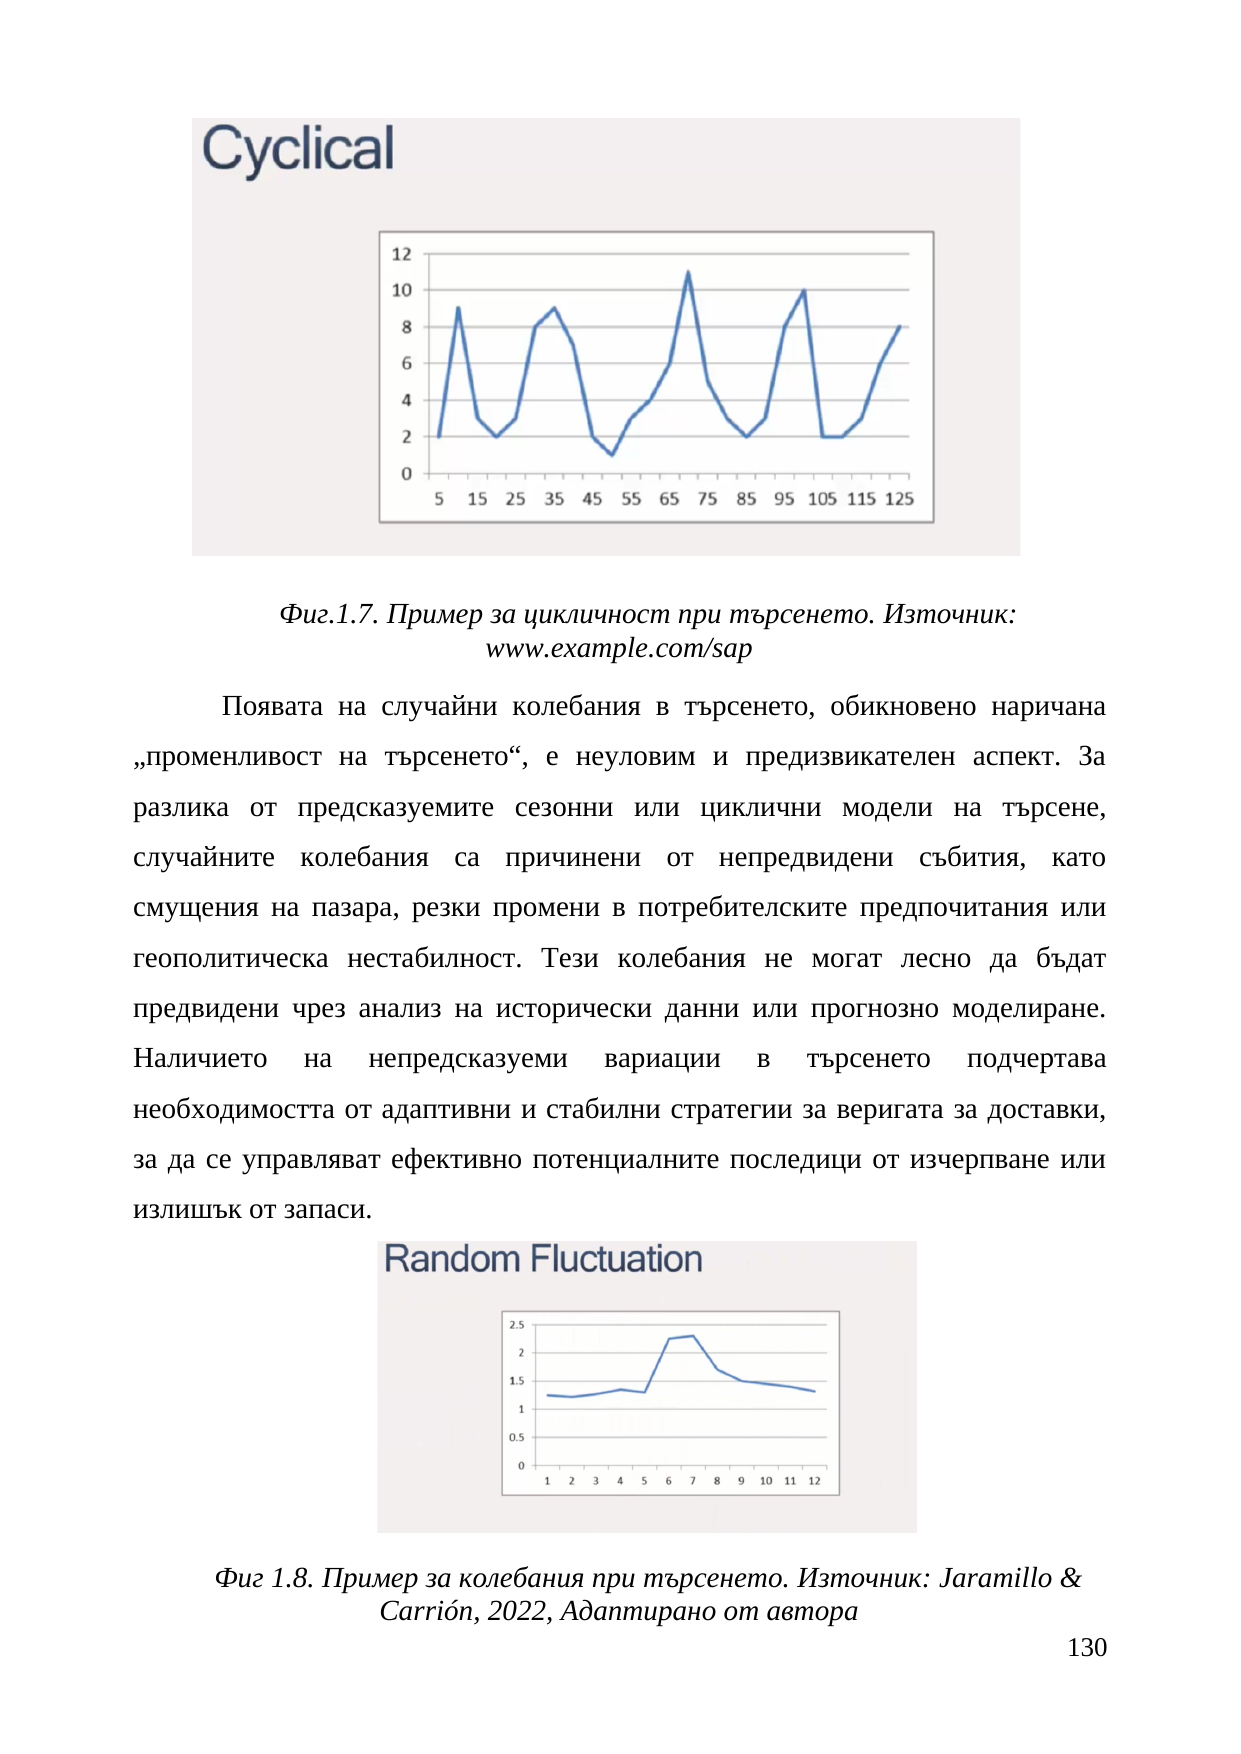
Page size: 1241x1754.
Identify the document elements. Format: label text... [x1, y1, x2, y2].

text Появата на случайни колебания в търсенето, обикновено наричана „променливост на търсенето“, е неуловим и предизвикателен аспект. За разлика от предсказуемите сезонни или циклични модели на търсене, случайните колебания са причинени от непредвидени събития, като смущения на пазара, резки промени в потребителските предпочитания или геополитическа нестабилност. Тези колебания не могат лесно да бъдат предвидени чрез анализ на исторически данни или прогнозно моделиране. Наличието на непредсказуеми вариации в търсенето подчертава необходимостта от адаптивни и стабилни стратегии за веригата за доставки, за да се управляват ефективно потенциалните последици от изчерпване или излишък от запаси. [133, 688, 1107, 1225]
picture [377, 1241, 918, 1533]
title Фиг.1.7. Пример за цикличност при търсенето. Източник: www.example.com/sap [133, 596, 1107, 663]
title Фиг 1.8. Пример за колебания при търсенето. Източник: Jaramillo & Carrión, 2022, Адаптирано от автора [133, 1560, 1107, 1627]
picture [192, 118, 1021, 556]
